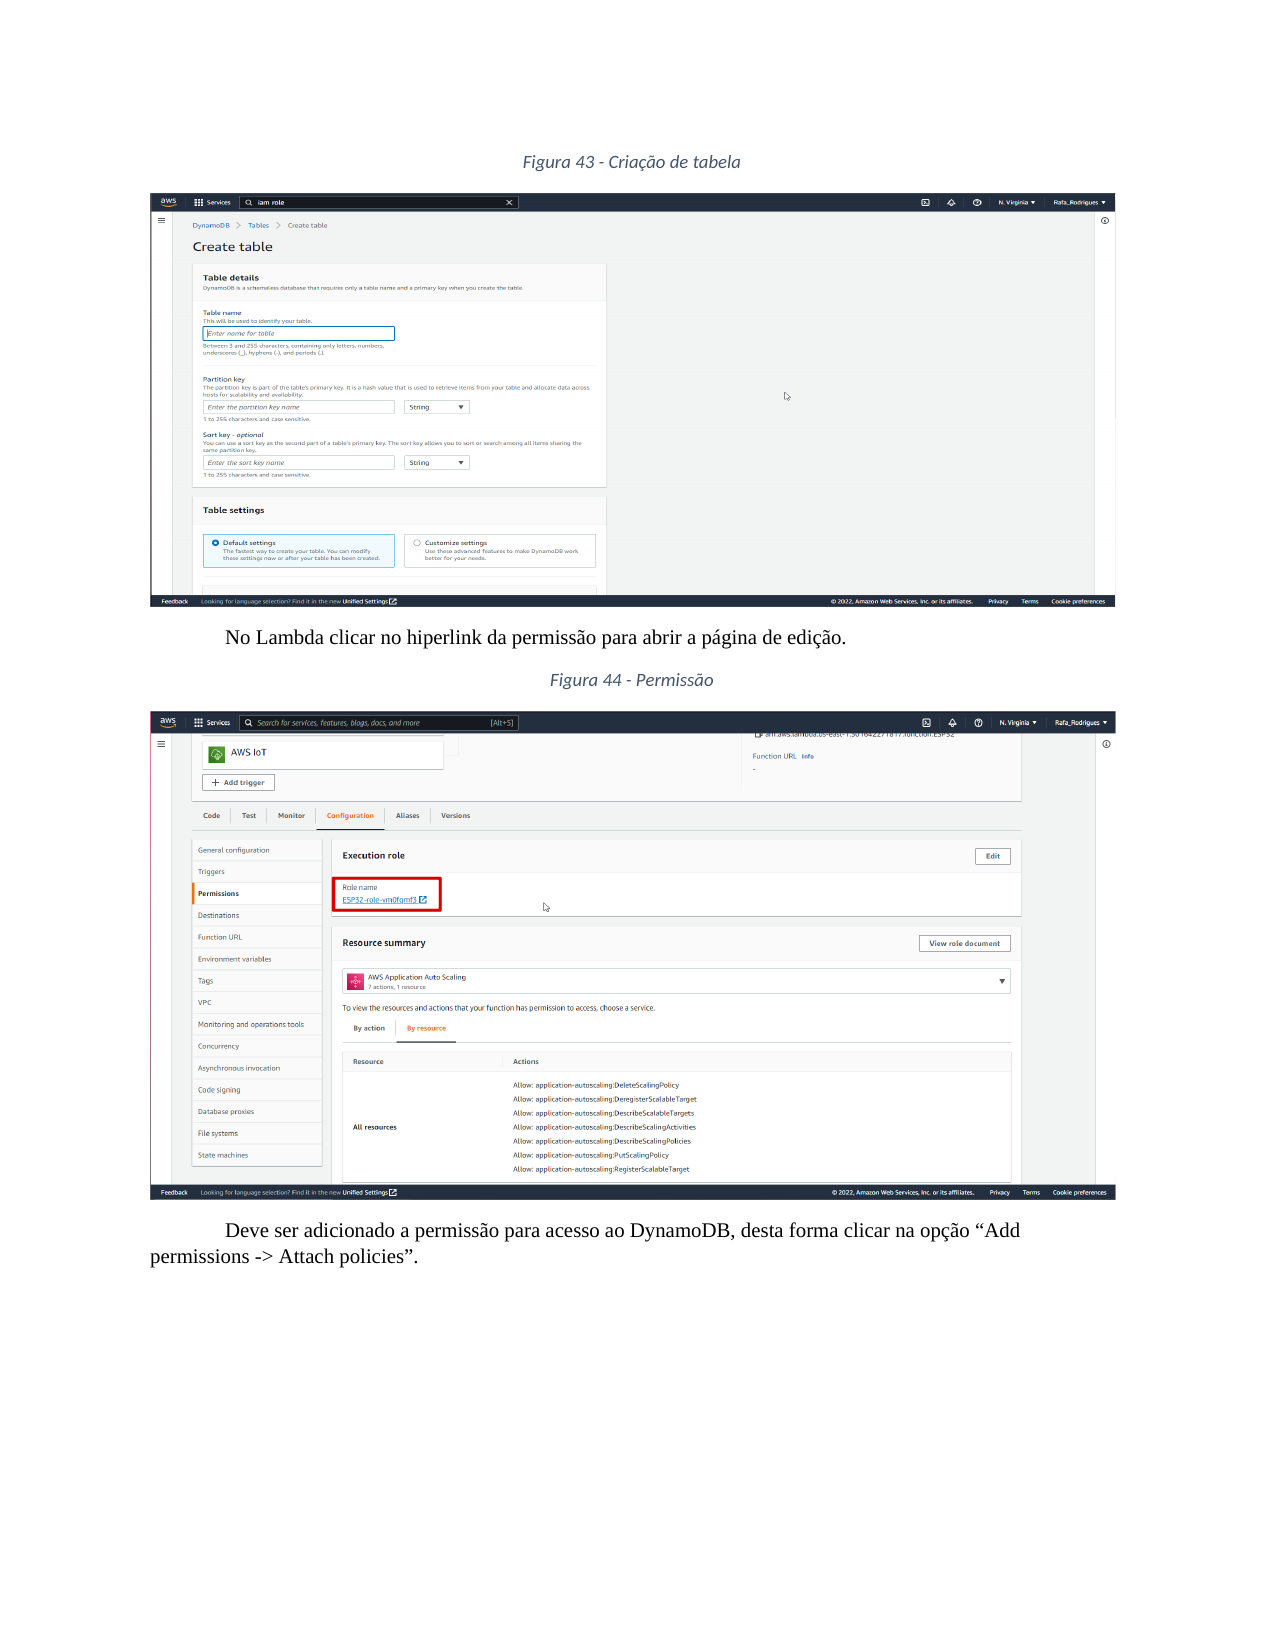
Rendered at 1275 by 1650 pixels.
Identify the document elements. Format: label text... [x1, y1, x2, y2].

picture [150, 711, 1116, 1200]
picture [150, 193, 1116, 607]
text Deve ser adicionado a permissão para acesso ao DynamoDB, desta forma clicar na opção “Add permissions -> Attach policies”. [150, 1218, 1116, 1268]
text No Lambda clicar no hiperlink da permissão para abrir a página de edição. [150, 625, 1116, 649]
